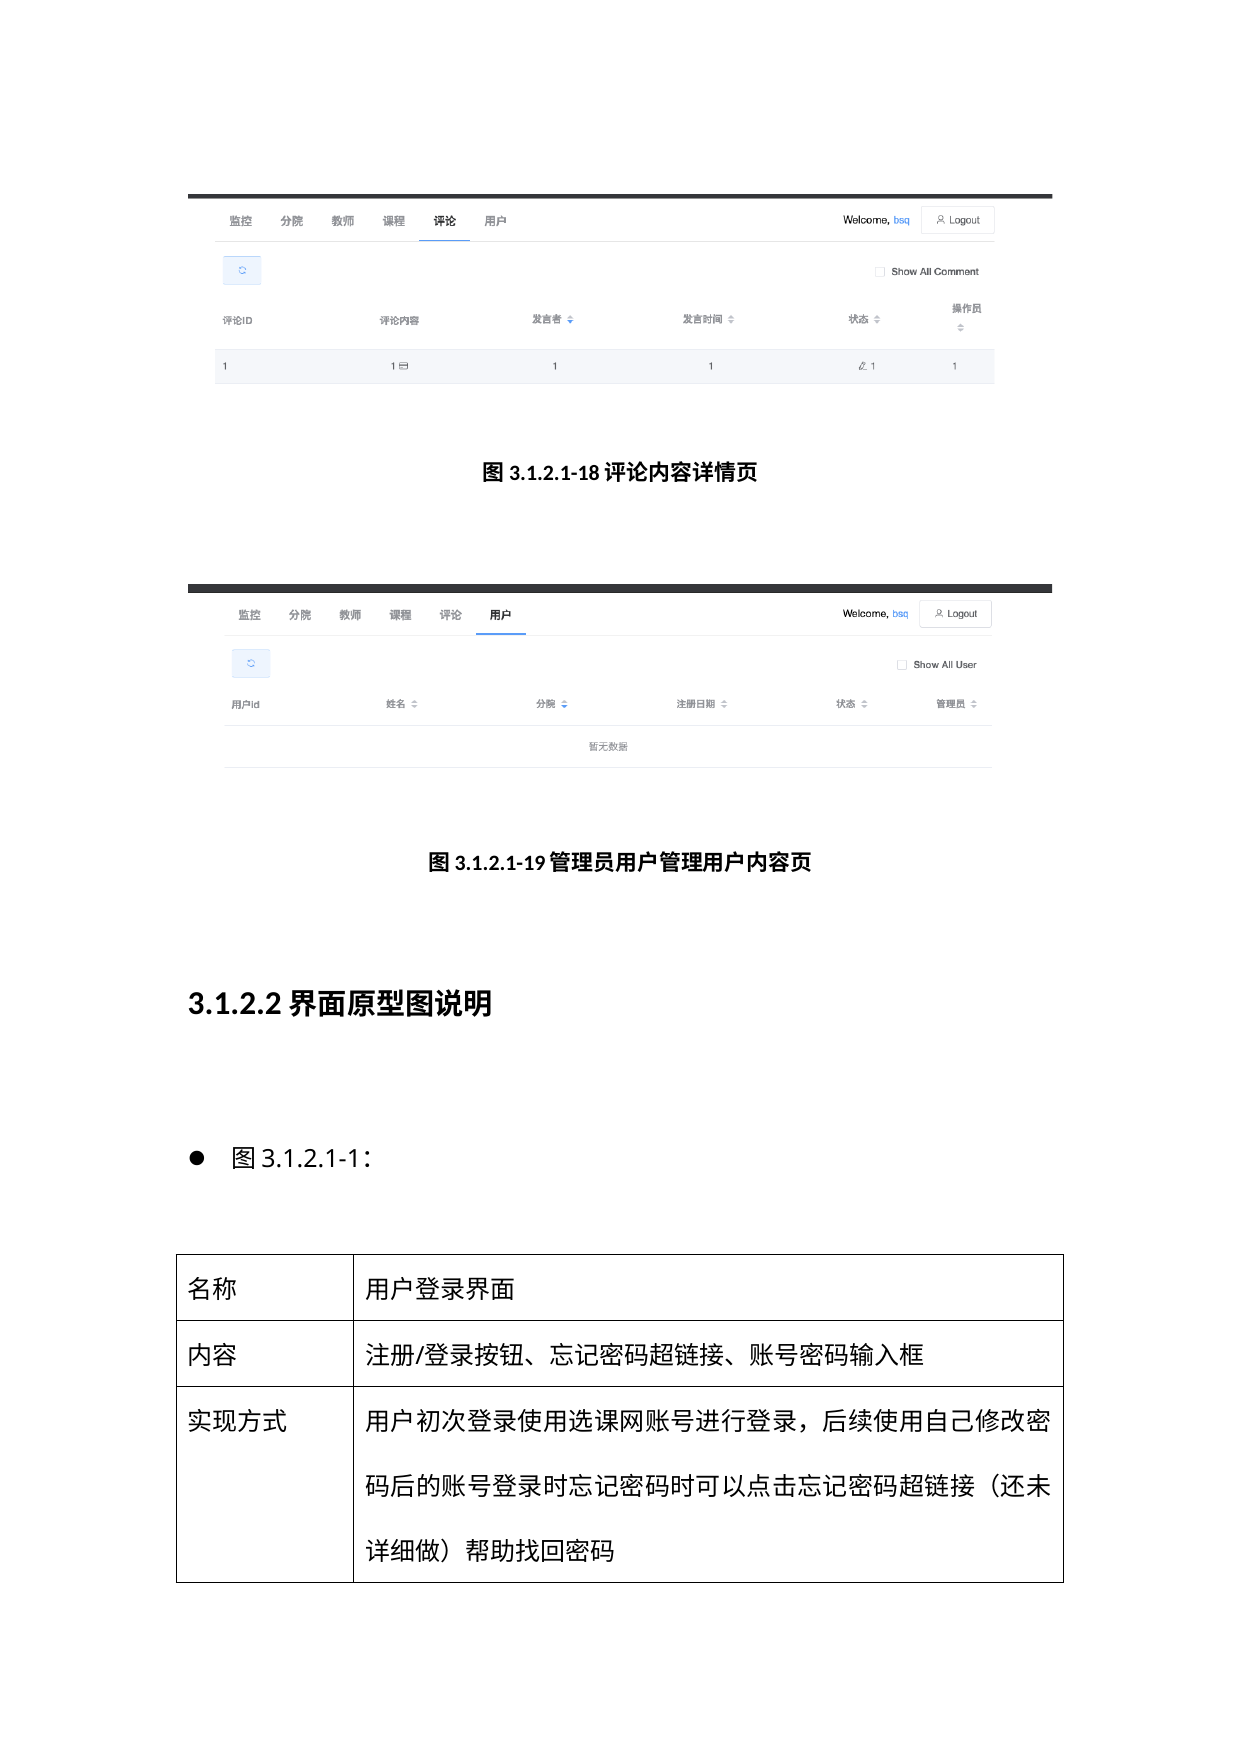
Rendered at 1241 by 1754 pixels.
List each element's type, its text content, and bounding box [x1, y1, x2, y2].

text 图3.1.2.1-19管理员用户管理用户内容页 [187, 844, 1053, 877]
list 图3.1.2.1-1： [187, 1124, 1053, 1189]
text 图3.1.2.1-18 评论内容详情页 [187, 454, 1053, 487]
table_cell 用户初次登录使用选课网账号进行登录，后续使用自己修改密码后的账号登录时忘记密码时可以点击忘记密码超链接（还未详细做）帮助找回密码 [354, 1387, 1063, 1582]
picture [188, 584, 1053, 822]
table_header 名称 [177, 1255, 353, 1320]
table_cell 注册/登录按钮、忘记密码超链接、账号密码输入框 [354, 1321, 1063, 1386]
table_cell 实现方式 [177, 1387, 353, 1582]
table_header 用户登录界面 [354, 1255, 1063, 1320]
table_cell 内容 [177, 1321, 353, 1386]
subtitle 3.1.2.2界面原型图说明 [187, 969, 1053, 1034]
picture [188, 194, 1053, 409]
